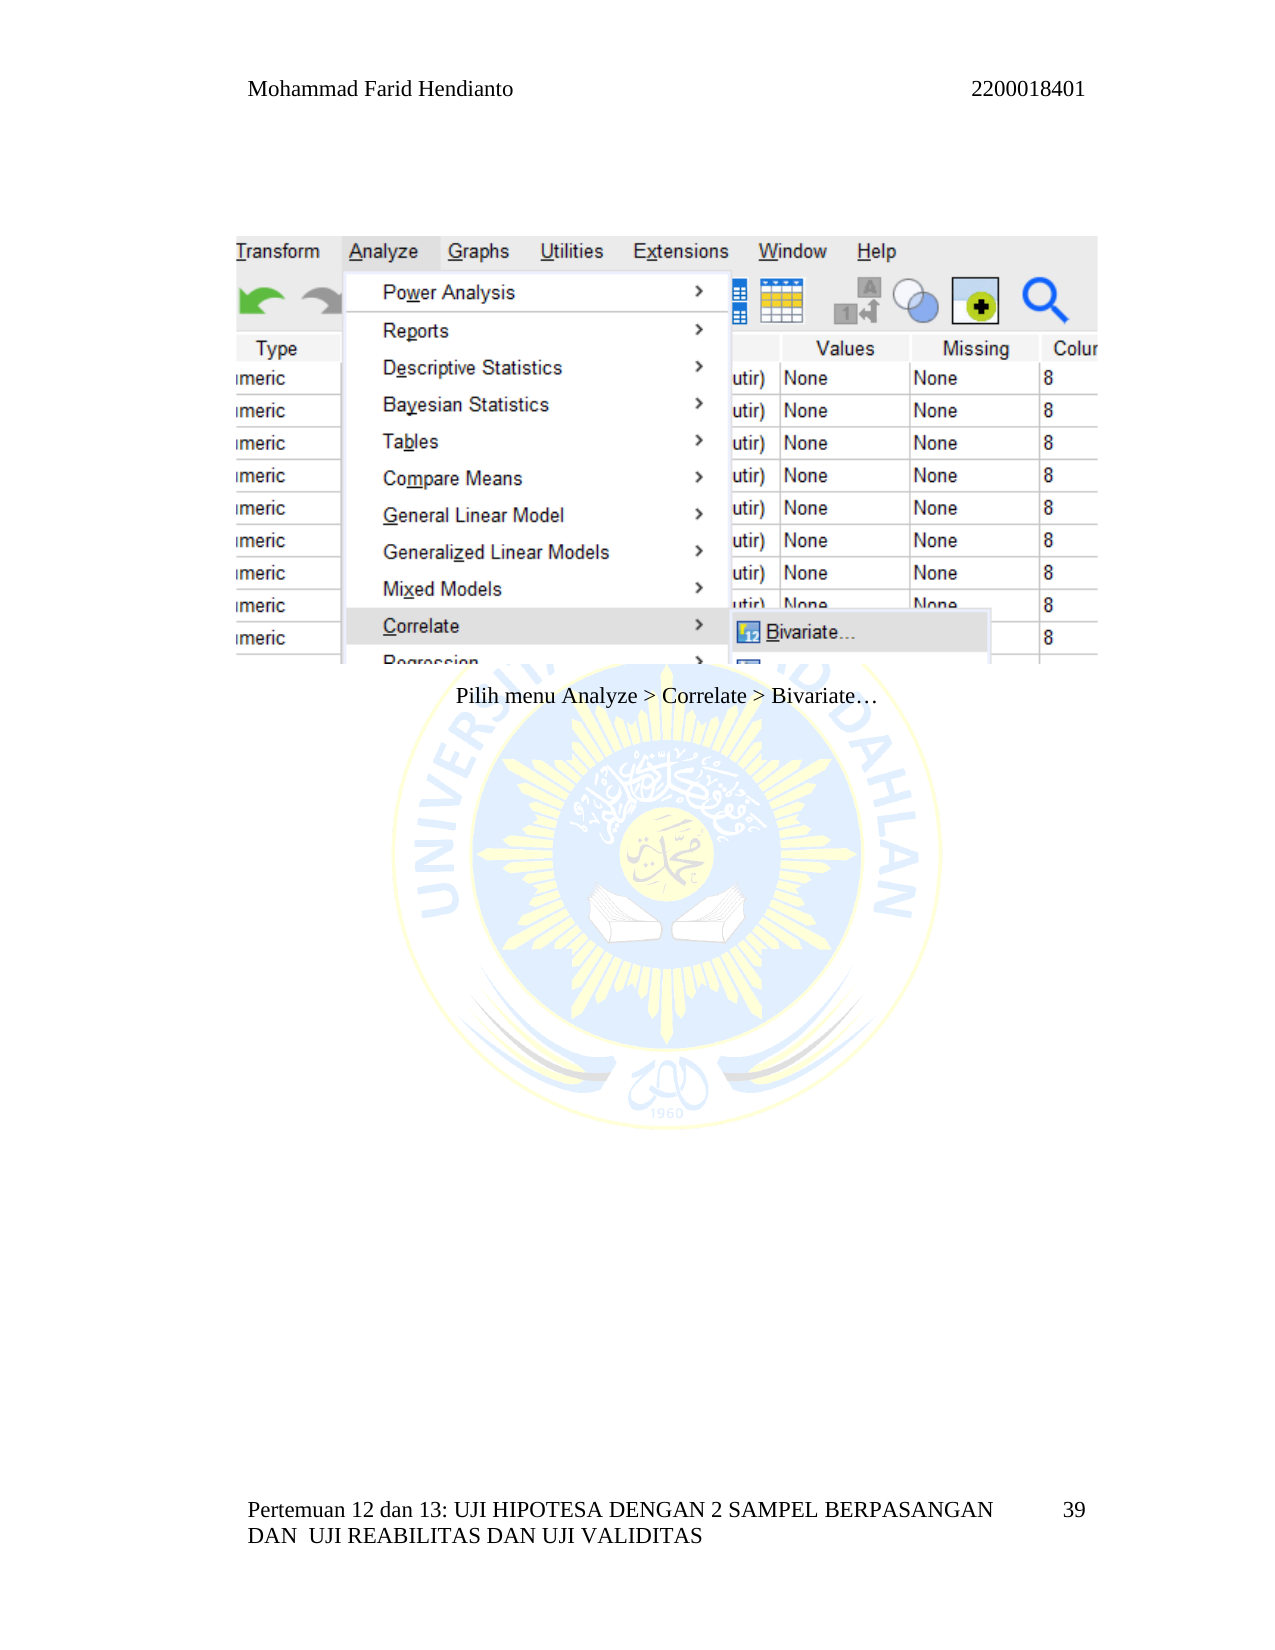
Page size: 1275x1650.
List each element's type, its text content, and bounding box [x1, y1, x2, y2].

picture [236, 236, 1098, 664]
text Pilih menu Analyze > Correlate > Bivariate… [236, 682, 1098, 708]
